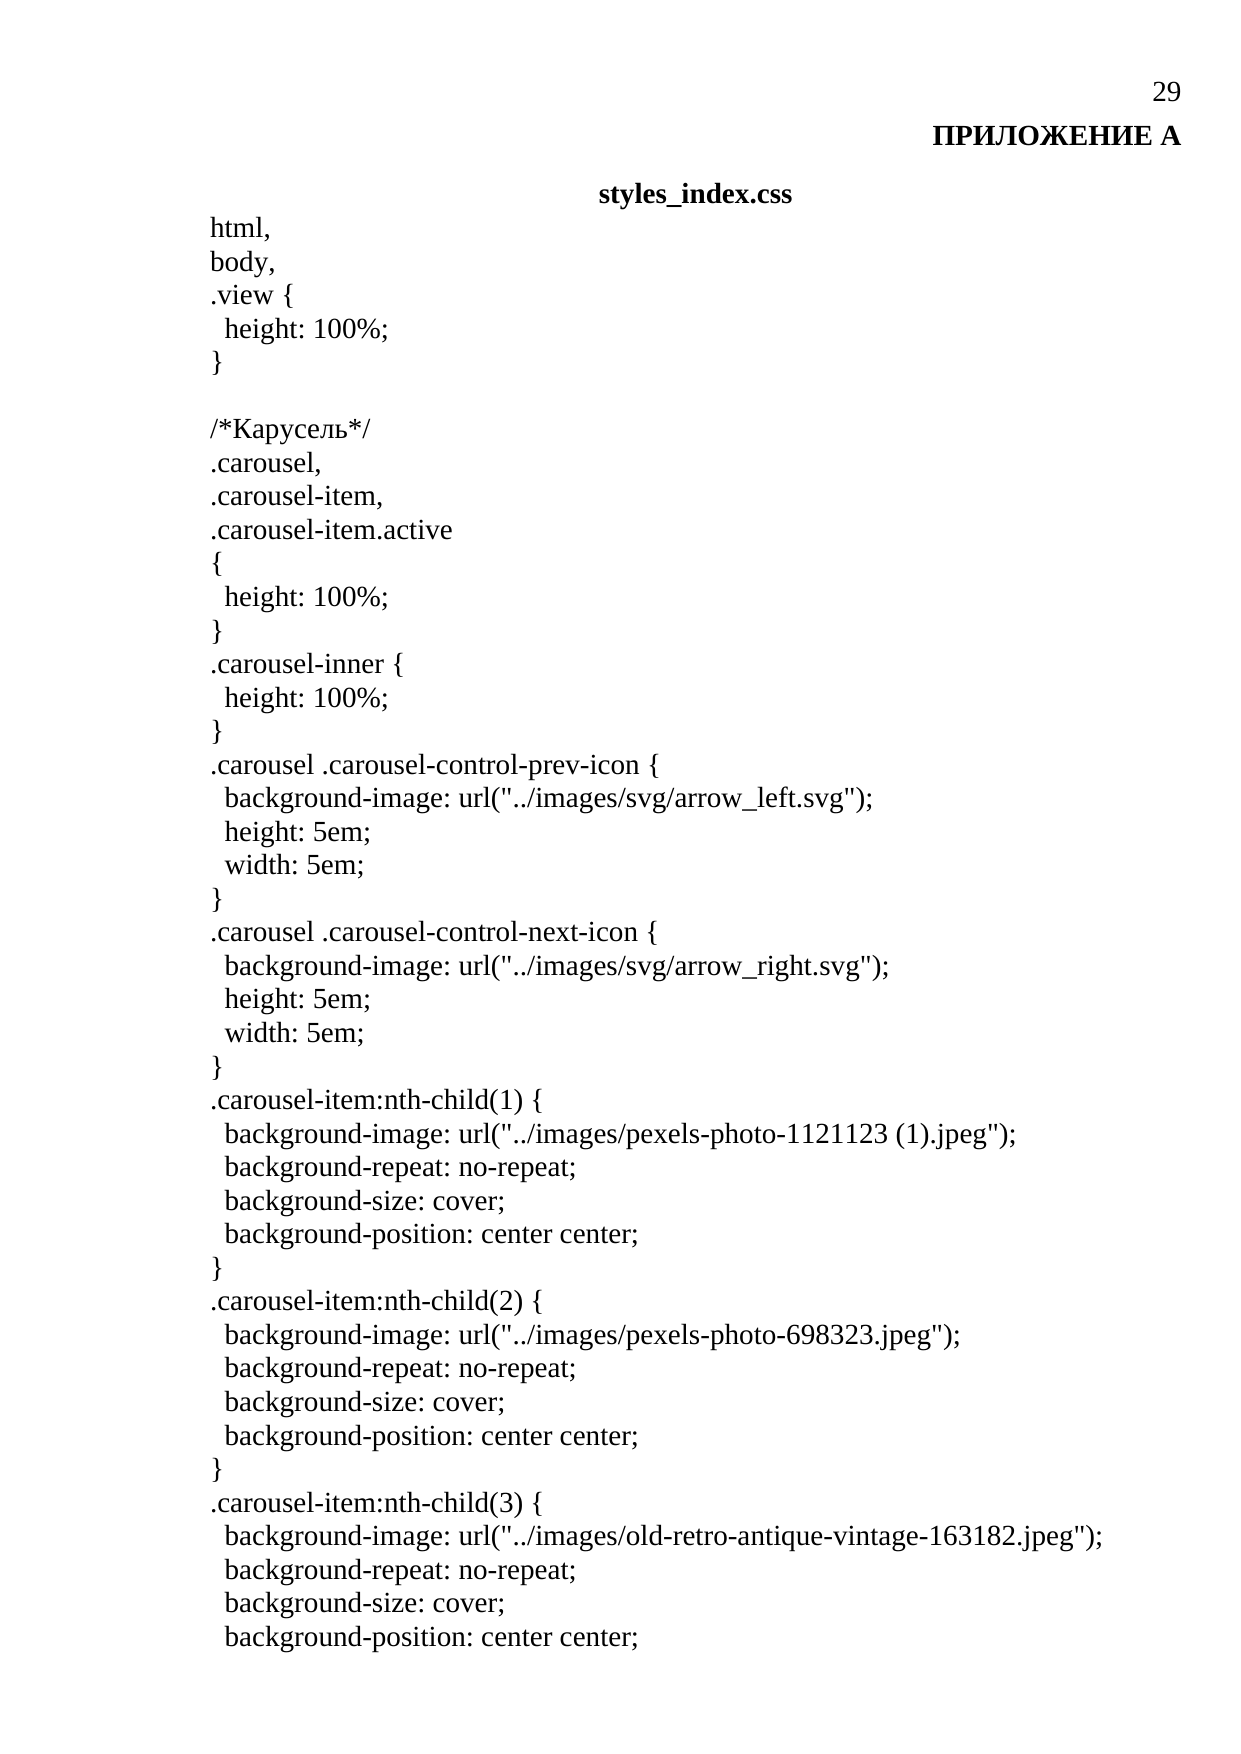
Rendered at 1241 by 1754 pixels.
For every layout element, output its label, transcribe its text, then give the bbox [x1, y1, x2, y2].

list background-repeat: no-repeat; [210, 1552, 1181, 1585]
list background-image: url("../images/svg/arrow_right.svg"); [210, 948, 1181, 982]
list width: 5em; [210, 1015, 1181, 1049]
list background-image: url("../images/svg/arrow_left.svg"); [210, 780, 1181, 814]
list body, [210, 244, 1181, 277]
list .carousel .carousel-control-prev-icon { [210, 747, 1181, 780]
list } [210, 881, 1181, 914]
list background-size: cover; [210, 1384, 1181, 1418]
list background-repeat: no-repeat; [210, 1149, 1181, 1183]
list background-position: center center; [210, 1619, 1181, 1652]
list background-repeat: no-repeat; [210, 1351, 1181, 1384]
list } [210, 1451, 1181, 1485]
list background-image: url("../images/pexels-photo-1121123 (1).jpeg"); [210, 1116, 1181, 1149]
list .carousel-item:nth-child(2) { [210, 1283, 1181, 1317]
list } [210, 613, 1181, 646]
list background-size: cover; [210, 1585, 1181, 1619]
list } [210, 1049, 1181, 1082]
list { [210, 546, 1181, 579]
list .carousel-item:nth-child(3) { [210, 1485, 1181, 1518]
list .view { [210, 277, 1181, 311]
list background-position: center center; [210, 1418, 1181, 1451]
list height: 5em; [210, 814, 1181, 847]
list background-image: url("../images/pexels-photo-698323.jpeg"); [210, 1317, 1181, 1351]
list .carousel-inner { [210, 646, 1181, 680]
list width: 5em; [210, 847, 1181, 881]
list } [210, 344, 1181, 378]
list } [210, 1250, 1181, 1283]
list background-position: center center; [210, 1216, 1181, 1250]
list height: 100%; [210, 579, 1181, 613]
list .carousel-item:nth-child(1) { [210, 1082, 1181, 1116]
list .carousel-item, [210, 478, 1181, 512]
list height: 100%; [210, 311, 1181, 344]
subtitle ПРИЛОЖЕНИЕ А [136, 118, 1181, 152]
list .carousel .carousel-control-next-icon { [210, 914, 1181, 948]
list .carousel-item.active [210, 512, 1181, 546]
list height: 5em; [210, 982, 1181, 1015]
list html, [210, 210, 1181, 244]
list styles_index.css [210, 177, 1181, 210]
list background-size: cover; [210, 1183, 1181, 1216]
list /*Карусель*/ [210, 411, 1181, 445]
list height: 100%; [210, 680, 1181, 713]
list } [210, 713, 1181, 747]
list .carousel, [210, 445, 1181, 478]
list background-image: url("../images/old-retro-antique-vintage-163182.jpeg"); [210, 1518, 1181, 1552]
